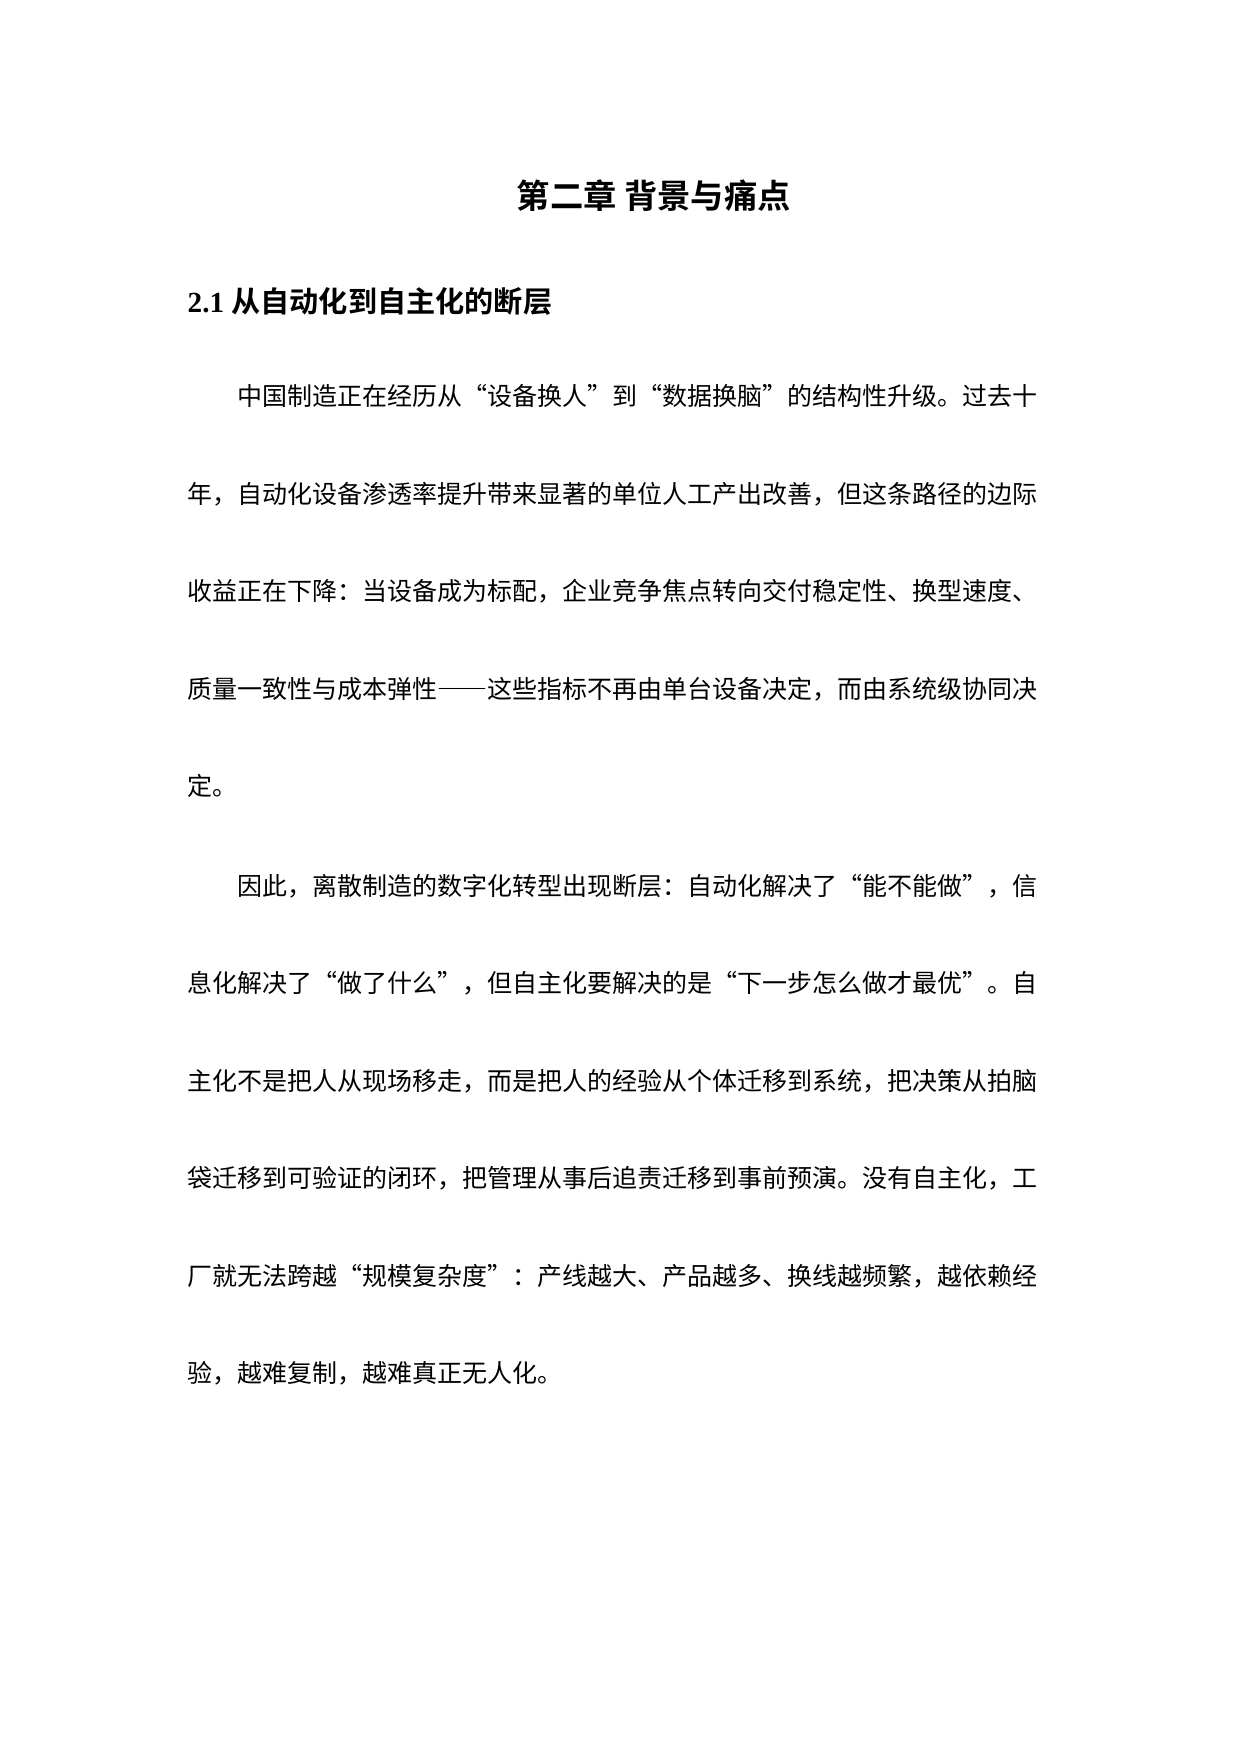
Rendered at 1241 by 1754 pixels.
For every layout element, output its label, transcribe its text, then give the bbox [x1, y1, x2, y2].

subtitle 第二章 背景与痛点 [187, 162, 1053, 227]
text 因此，离散制造的数字化转型出现断层：自动化解决了“能不能做”，信息化解决了“做了什么”，但自主化要解决的是“下一步怎么做才最优”。自主化不是把人从现场移走，而是把人的经验从个体迁移到系统，把决策从拍脑袋迁移到可验证的闭环，把管理从事后追责迁移到事前预演。没有自主化，工厂就无法跨越“规模复杂度”：产线越大、产品越多、换线越频繁，越依赖经验，越难复制，越难真正无人化。 [187, 852, 1053, 1404]
text 中国制造正在经历从“设备换人”到“数据换脑”的结构性升级。过去十年，自动化设备渗透率提升带来显著的单位人工产出改善，但这条路径的边际收益正在下降：当设备成为标配，企业竞争焦点转向交付稳定性、换型速度、质量一致性与成本弹性——这些指标不再由单台设备决定，而由系统级协同决定。 [187, 362, 1053, 817]
subtitle 2.1 从自动化到自主化的断层 [187, 268, 1053, 333]
